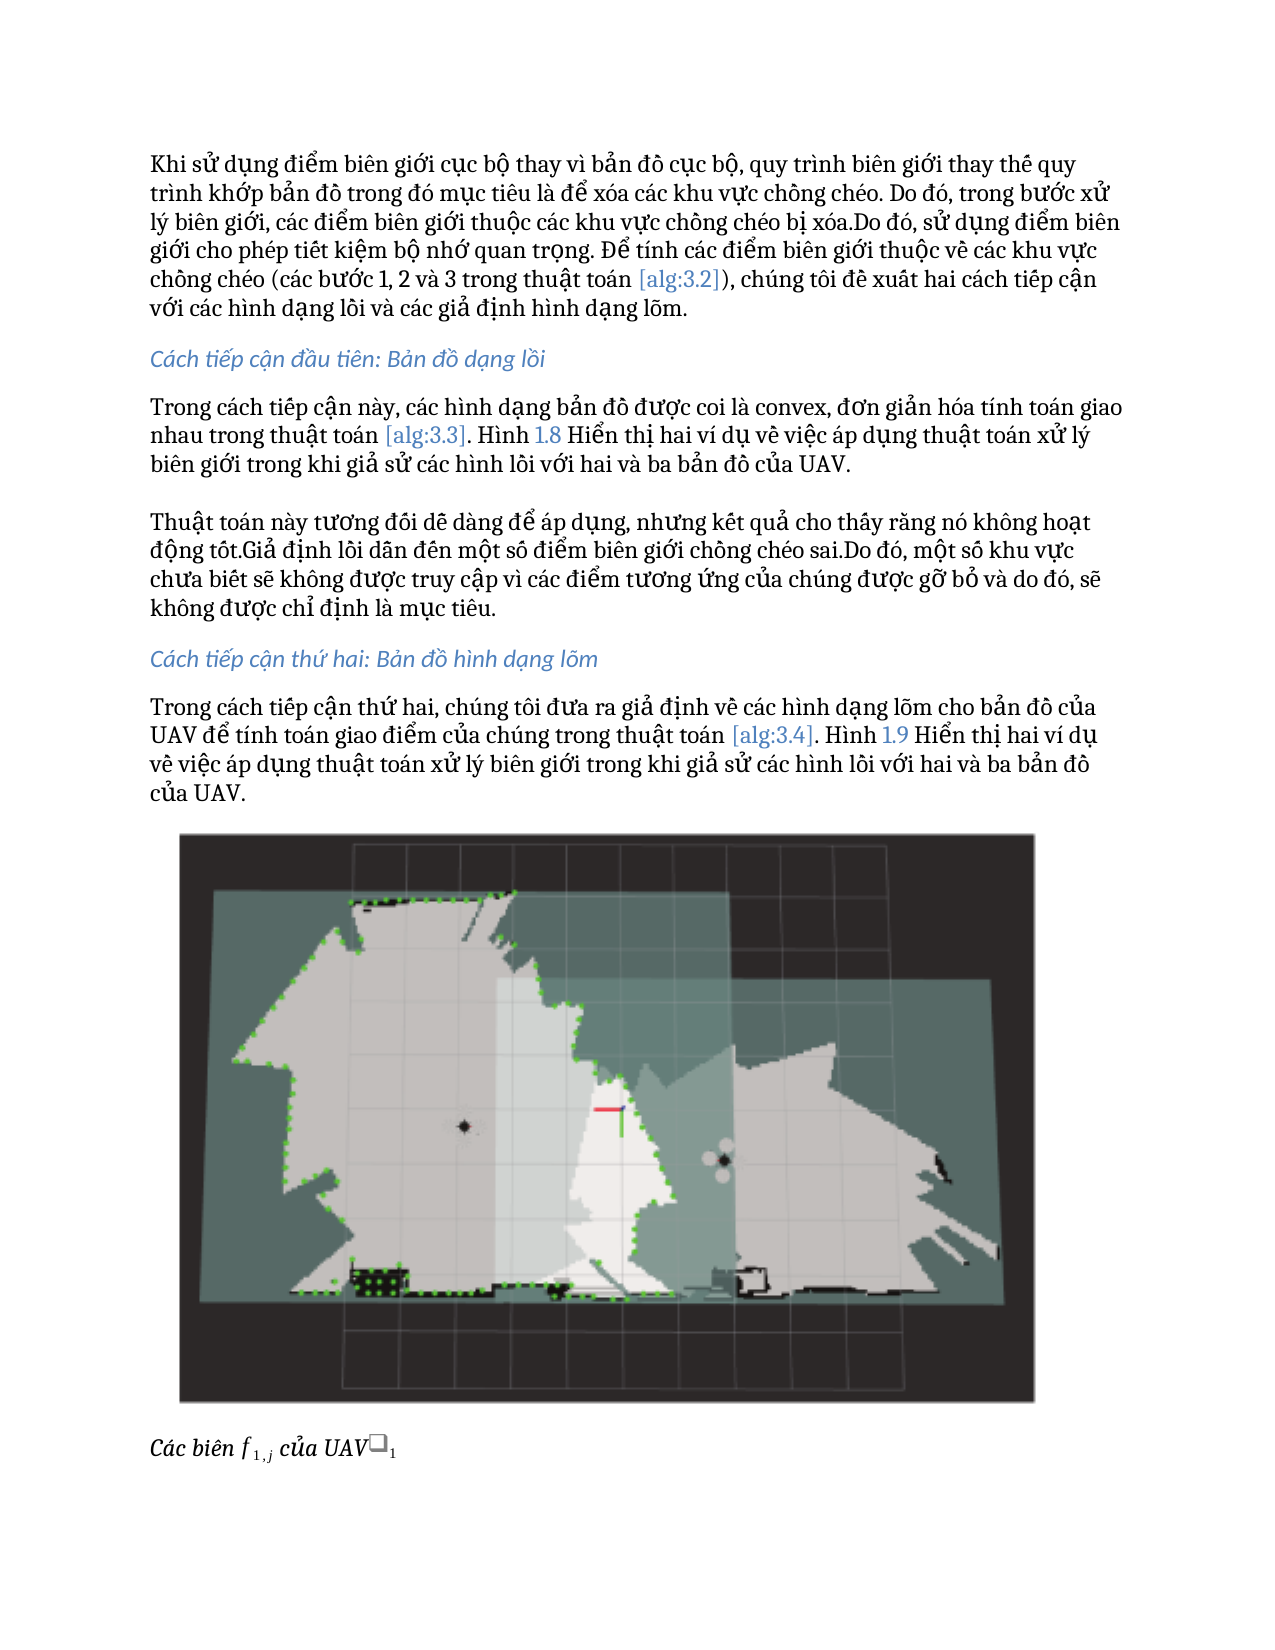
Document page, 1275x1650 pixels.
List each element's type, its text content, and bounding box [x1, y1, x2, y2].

text Trong cách tiếp cận này, các hình dạng bản đồ được coi là convex, đơn giản hóa tính toán giao nhau trong thuật toán [alg:3.3]. Hình 1.8 Hiển thị hai ví dụ về việc áp dụng thuật toán xử lý biên giới trong khi giả sử các hình lồi với hai và ba bản đồ của UAV. Thuật toán này tương đối dễ dàng để áp dụng, nhưng kết quả cho thấy rằng nó không hoạt động tốt.Giả định lồi dẫn đến một số điểm biên giới chồng chéo sai.Do đó, một số khu vực chưa biết sẽ không được truy cập vì các điểm tương ứng của chúng được gỡ bỏ và do đó, sẽ không được chỉ định là mục tiêu. [150, 393, 1125, 623]
subtitle Cách tiếp cận đầu tiên: Bản đồ dạng lồi [150, 343, 1125, 374]
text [150, 150, 1125, 322]
text Các biên của UAV [150, 1433, 1125, 1464]
text Trong cách tiếp cận thứ hai, chúng tôi đưa ra giả định về các hình dạng lõm cho bản đồ của UAV để tính toán giao điểm của chúng trong thuật toán [alg:3.4]. Hình 1.9 Hiển thị hai ví dụ về việc áp dụng thuật toán xử lý biên giới trong khi giả sử các hình lồi với hai và ba bản đồ của UAV. [150, 693, 1125, 808]
picture [168, 826, 1044, 1412]
subtitle Cách tiếp cận thứ hai: Bản đồ hình dạng lõm [150, 643, 1125, 674]
